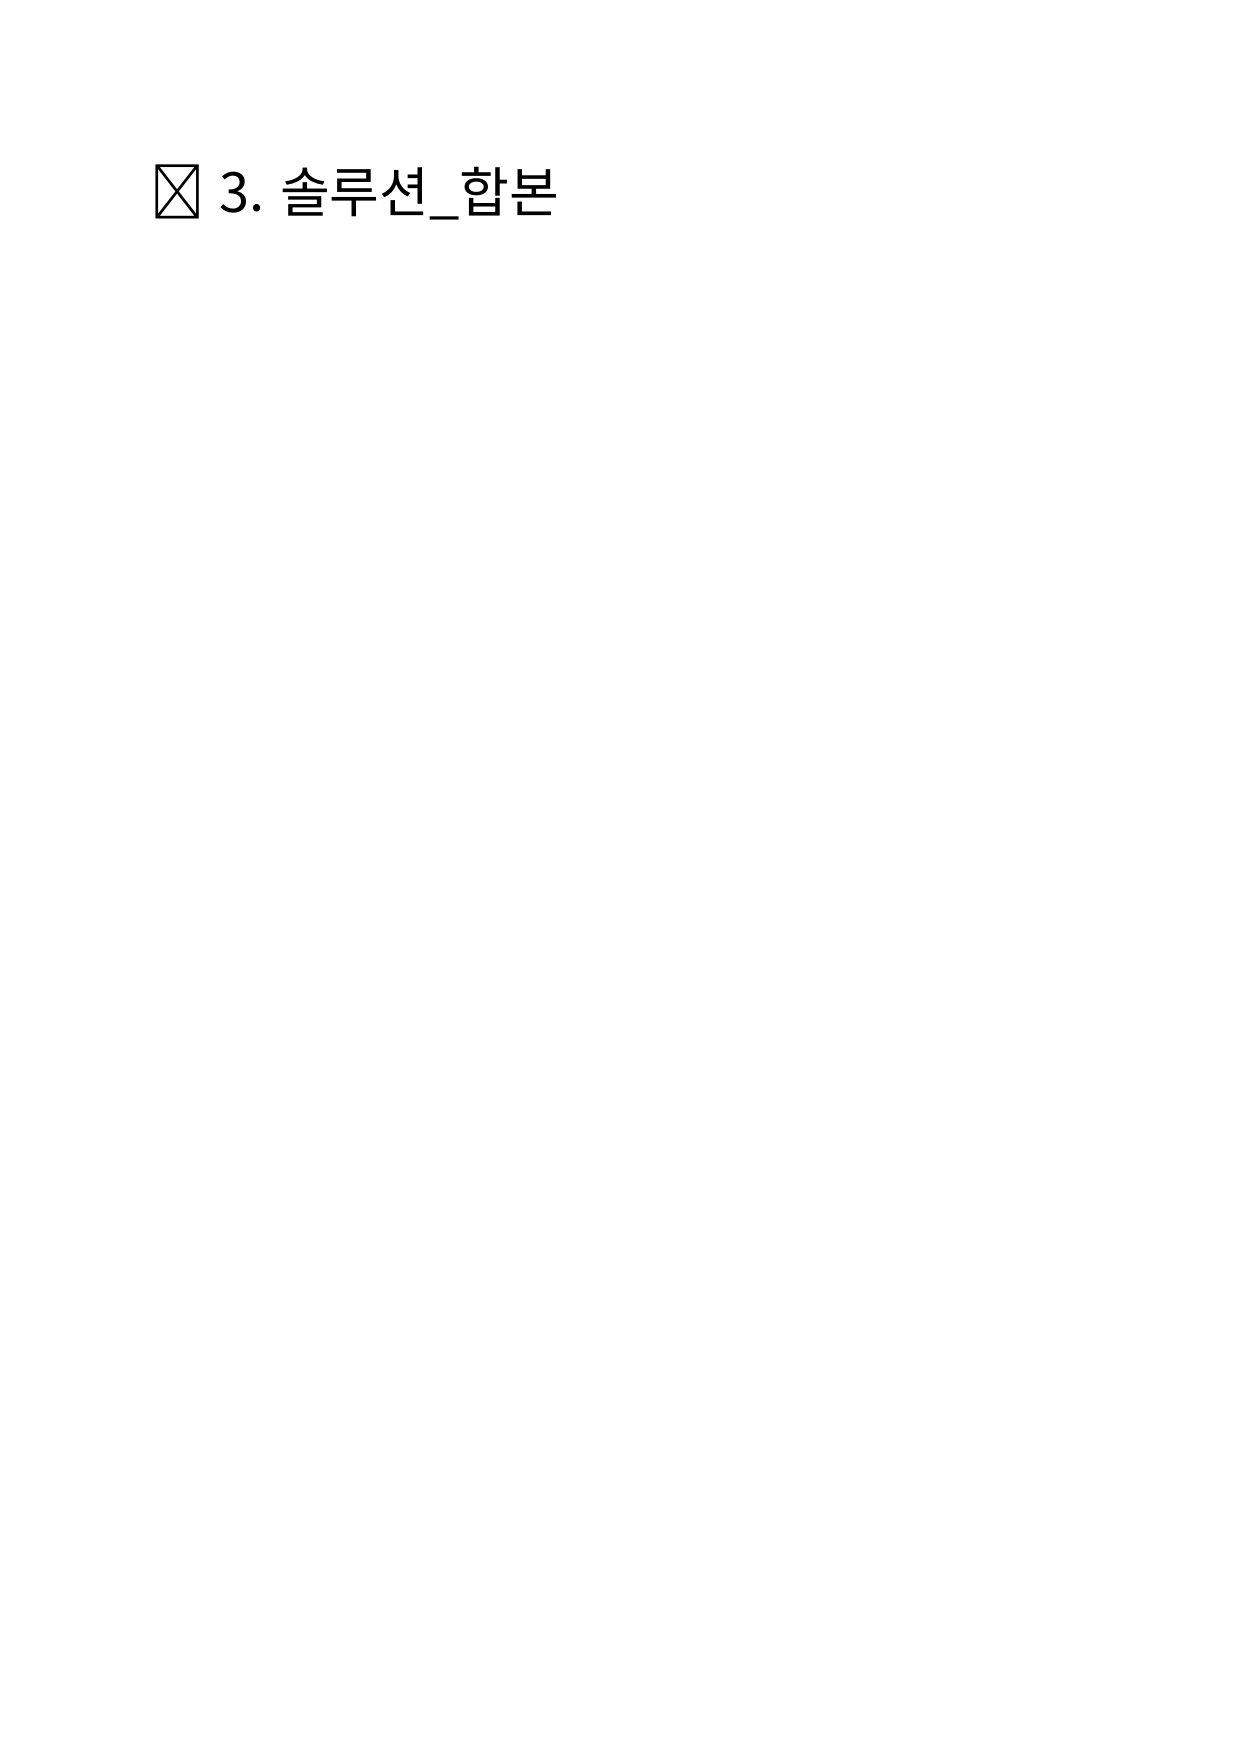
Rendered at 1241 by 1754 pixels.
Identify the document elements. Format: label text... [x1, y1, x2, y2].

title ✅ 3. 솔루션_합본 [150, 150, 1090, 228]
